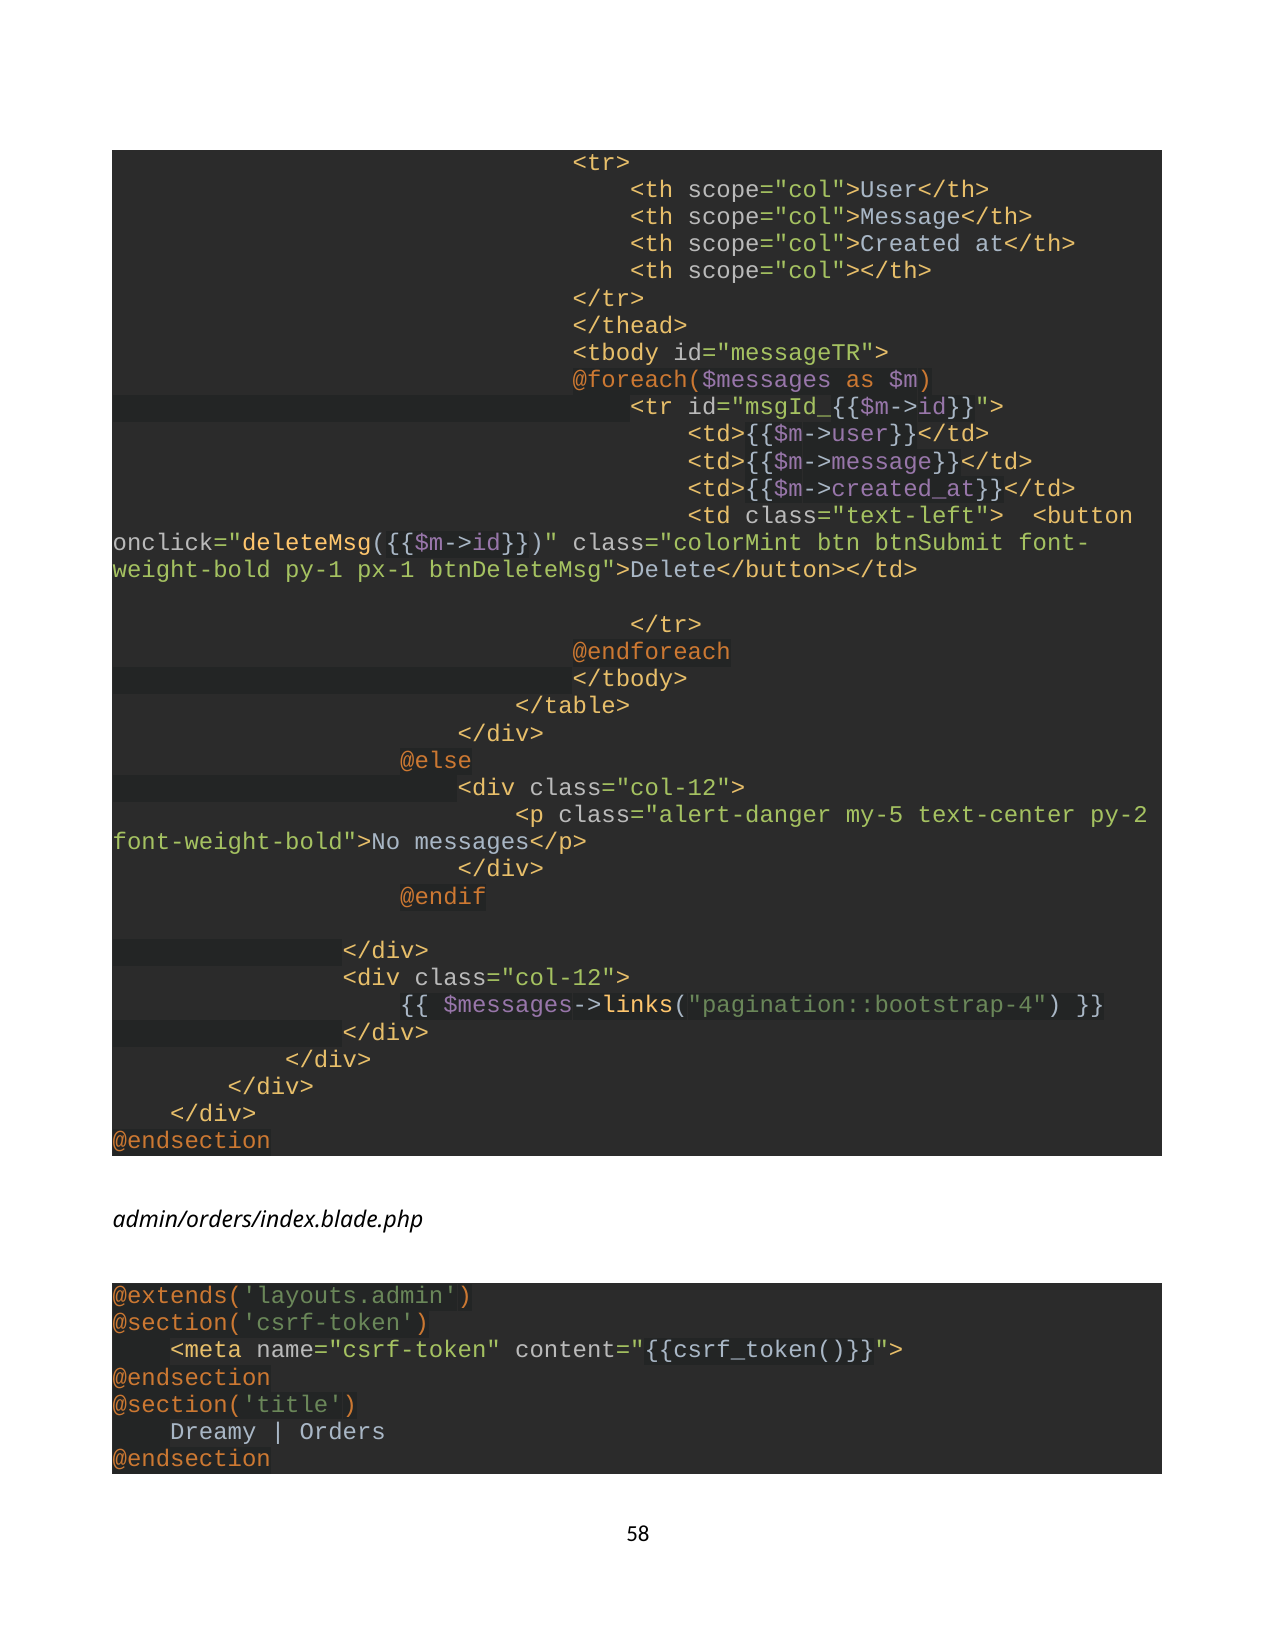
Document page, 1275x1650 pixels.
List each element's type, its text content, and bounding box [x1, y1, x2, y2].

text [112, 1283, 1162, 1474]
subtitle admin/orders/index.blade.php [112, 1203, 1162, 1234]
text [112, 150, 1162, 1156]
